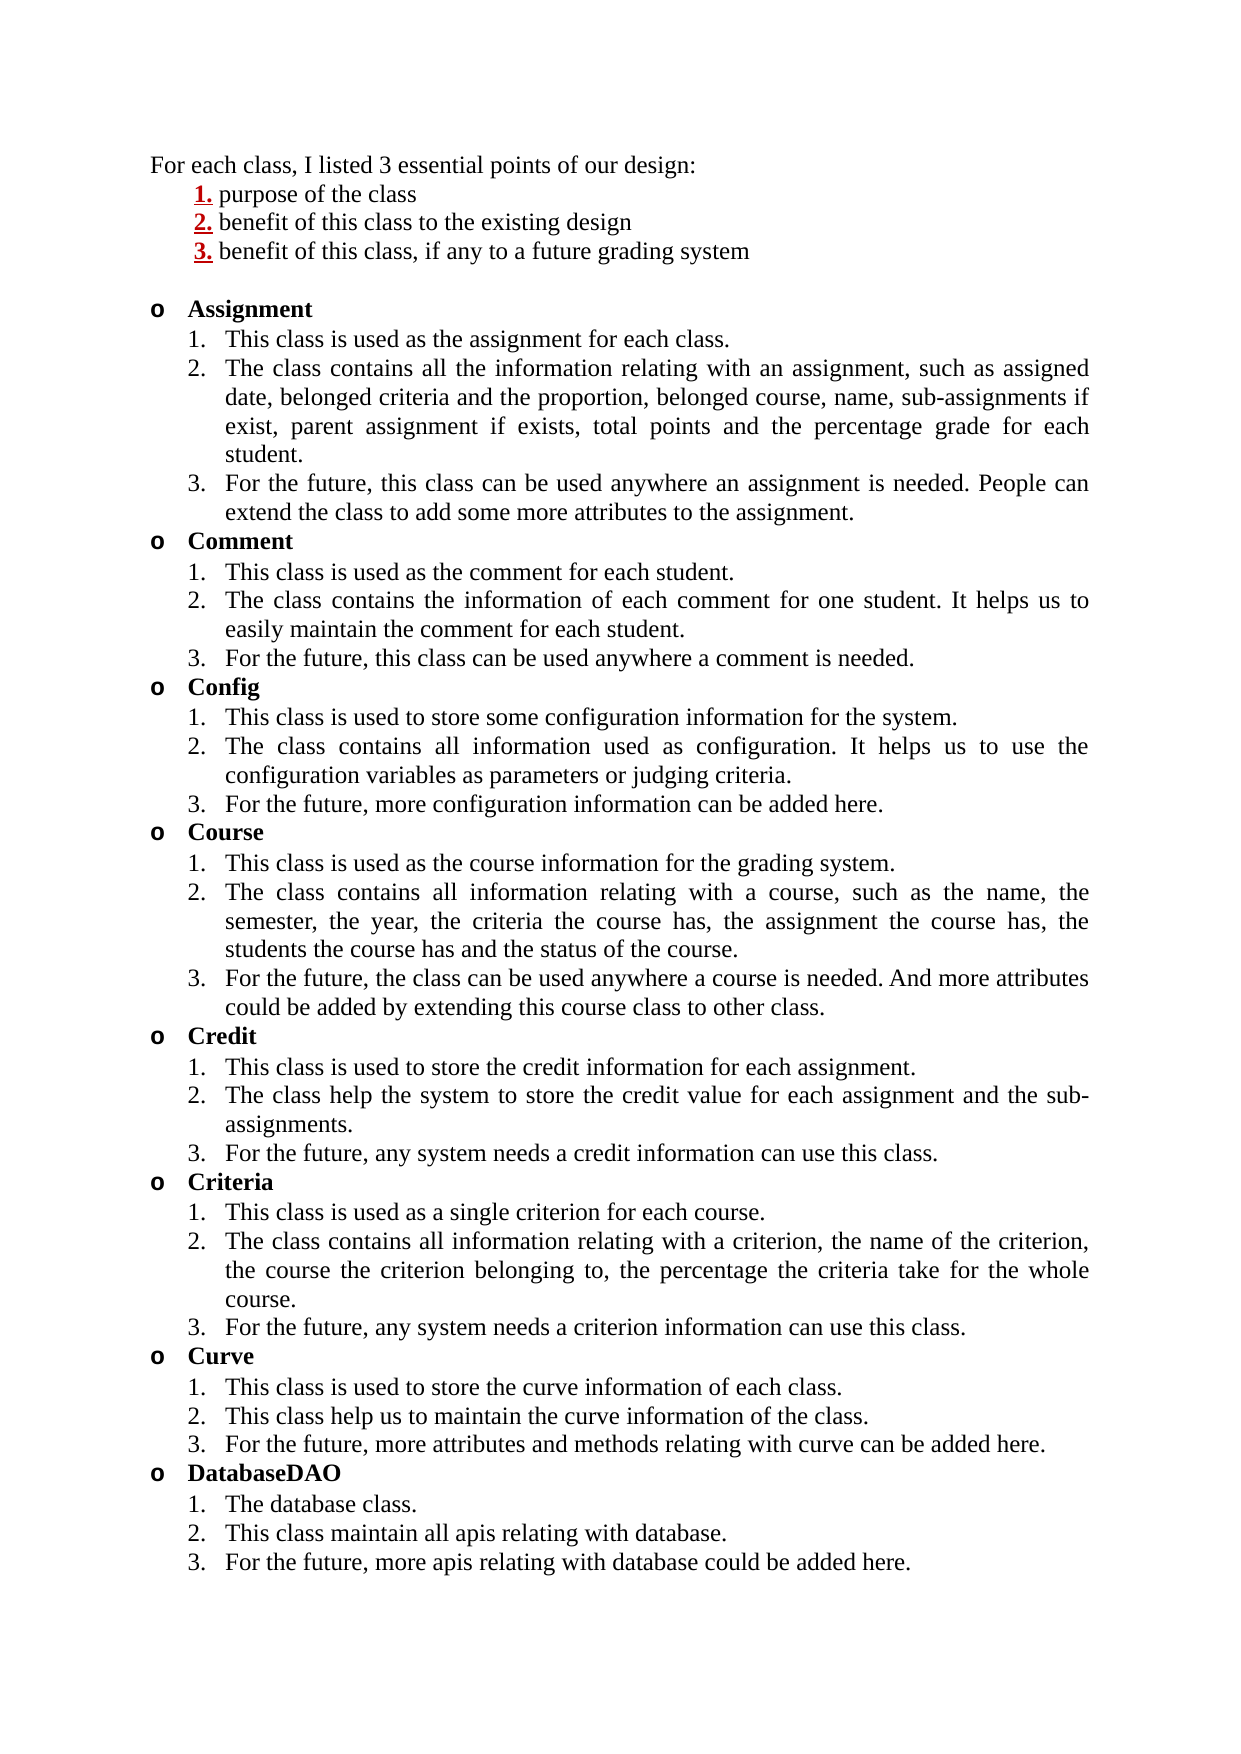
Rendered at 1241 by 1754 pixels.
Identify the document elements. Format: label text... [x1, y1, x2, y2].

list For the future, this class can be used anywhere an assignment is needed. People can extend the class to add some more attributes to the assignment. [187, 468, 1090, 526]
text 3. benefit of this class, if any to a future grading system [150, 236, 1090, 265]
list The class contains the information of each comment for one student. It helps us to easily maintain the comment for each student. [187, 585, 1090, 643]
list The class contains all information used as configuration. It helps us to use the configuration variables as parameters or judging criteria. [187, 731, 1090, 789]
list This class is used as a single criterion for each course. [187, 1197, 1090, 1226]
list Config [150, 672, 1090, 702]
list Credit [150, 1021, 1090, 1052]
list This class is used to store the credit information for each assignment. [187, 1052, 1090, 1080]
list For the future, more configuration information can be added here. [187, 789, 1090, 817]
list Comment [150, 526, 1090, 557]
list The class contains all the information relating with an assignment, such as assigned date, belonged criteria and the proportion, belonged course, name, sub-assignments if exist, parent assignment if exists, total points and the percentage grade for each student. [187, 353, 1090, 468]
list The class help the system to store the credit value for each assignment and the sub-assignments. [187, 1080, 1090, 1138]
list DatabaseDAO [150, 1458, 1090, 1489]
list Assignment [150, 294, 1090, 324]
text 2. benefit of this class to the existing design [150, 207, 1090, 236]
list Curve [150, 1341, 1090, 1372]
list This class is used to store the curve information of each class. [187, 1372, 1090, 1401]
list This class is used as the course information for the grading system. [187, 848, 1090, 877]
list For the future, this class can be used anywhere a comment is needed. [187, 643, 1090, 672]
list For the future, any system needs a criterion information can use this class. [187, 1312, 1090, 1341]
list The class contains all information relating with a criterion, the name of the criterion, the course the criterion belonging to, the percentage the criteria take for the whole course. [187, 1226, 1090, 1312]
list Criteria [150, 1167, 1090, 1197]
list For the future, more attributes and methods relating with curve can be added here. [187, 1429, 1090, 1458]
list Course [150, 817, 1090, 848]
list This class is used as the assignment for each class. [187, 324, 1090, 353]
list For the future, more apis relating with database could be added here. [187, 1547, 1090, 1575]
list For the future, any system needs a credit information can use this class. [187, 1138, 1090, 1167]
list This class maintain all apis relating with database. [187, 1518, 1090, 1547]
list The database class. [187, 1489, 1090, 1518]
list This class is used as the comment for each student. [187, 557, 1090, 585]
text 1. purpose of the class [150, 179, 1090, 207]
text For each class, I listed 3 essential points of our design: [150, 150, 1090, 179]
list The class contains all information relating with a course, such as the name, the semester, the year, the criteria the course has, the assignment the course has, the students the course has and the status of the course. [187, 877, 1090, 963]
list For the future, the class can be used anywhere a course is needed. And more attributes could be added by extending this course class to other class. [187, 963, 1090, 1021]
list This class help us to maintain the curve information of the class. [187, 1401, 1090, 1429]
list This class is used to store some configuration information for the system. [187, 702, 1090, 731]
